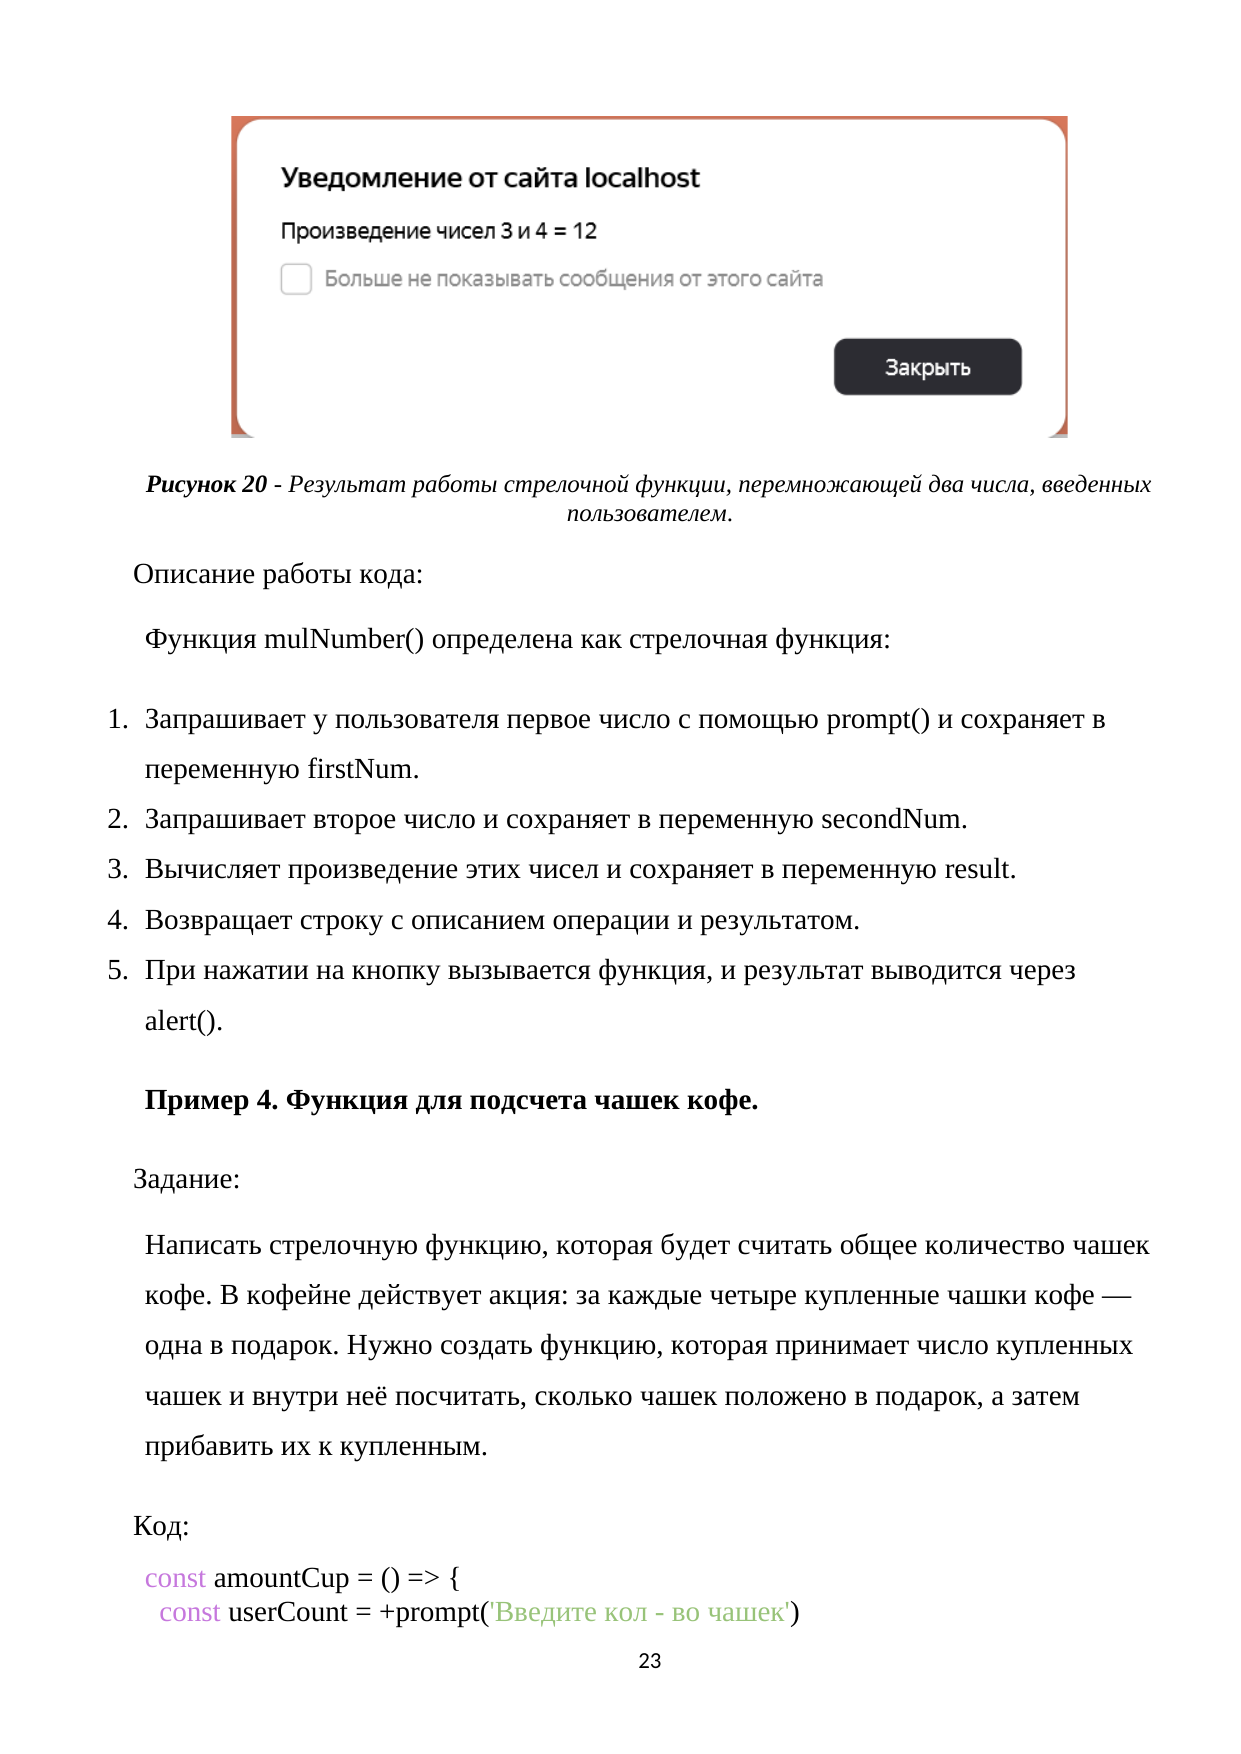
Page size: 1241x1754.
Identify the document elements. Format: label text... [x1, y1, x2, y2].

list Запрашивает у пользователя первое число с помощью prompt() и сохраняет в переменную firstNum. [107, 701, 1155, 784]
picture [231, 116, 1068, 438]
text Код: [133, 1508, 1166, 1541]
list Запрашивает второе число и сохраняет в переменную secondNum. [107, 801, 1155, 835]
list Вычисляет произведение этих чисел и сохраняет в переменную result. [107, 852, 1155, 885]
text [144, 1560, 1155, 1627]
list При нажатии на кнопку вызывается функция, и результат выводится через alert(). [107, 952, 1155, 1036]
text Рисунок 20 - Результат работы стрелочной функции, перемножающей два числа, введенных пользователем. [144, 469, 1155, 527]
text Описание работы кода: [133, 556, 1166, 589]
text Написать стрелочную функцию, которая будет считать общее количество чашек кофе. В кофейне действует акция: за каждые четыре купленные чашки кофе — одна в подарок. Нужно создать функцию, которая принимает число купленных чашек и внутри неё посчитать, сколько чашек положено в подарок, а затем прибавить их к купленным. [144, 1227, 1155, 1462]
text Пример 4. Функция для подсчета чашек кофе. [144, 1082, 1155, 1116]
text Функция mulNumber() определена как стрелочная функция: [144, 621, 1155, 655]
text Задание: [133, 1162, 1166, 1195]
list Возвращает строку с описанием операции и результатом. [107, 902, 1155, 936]
